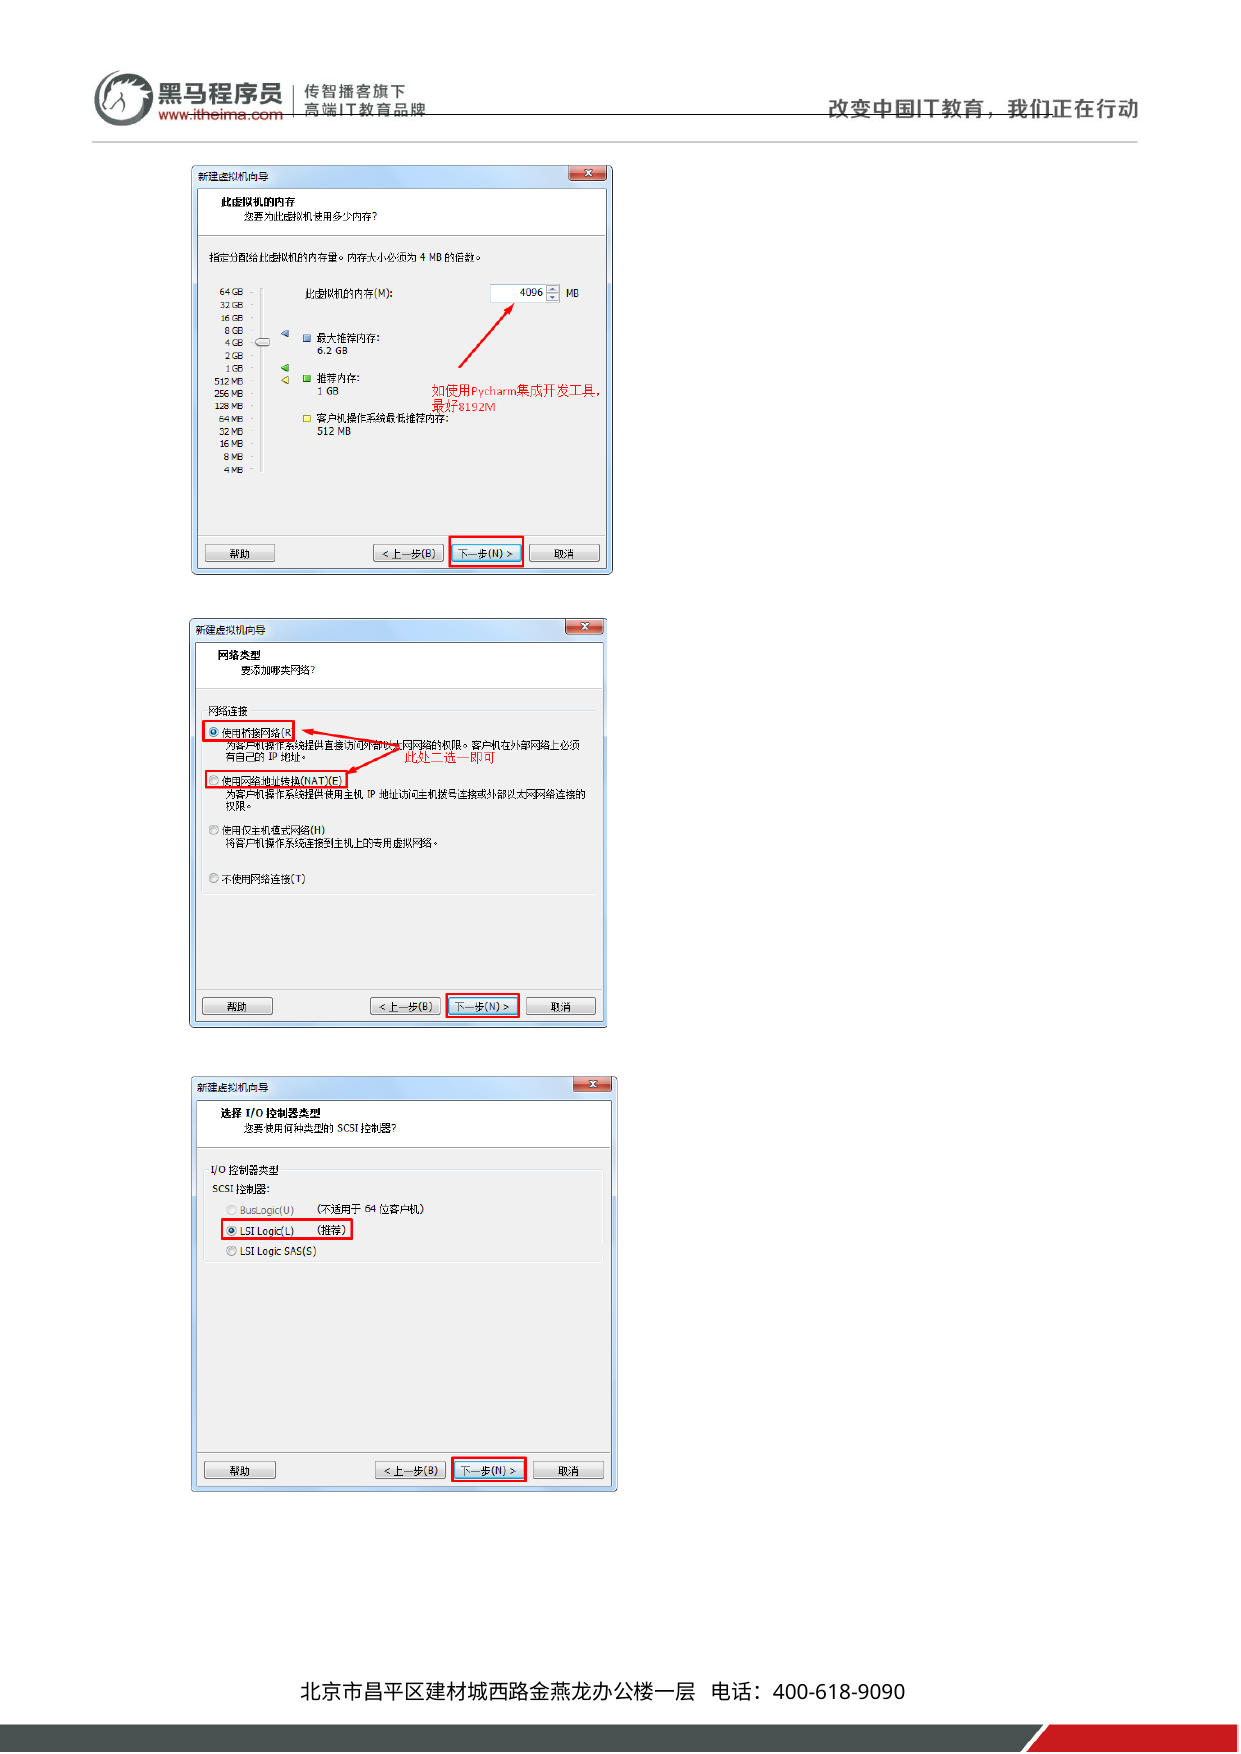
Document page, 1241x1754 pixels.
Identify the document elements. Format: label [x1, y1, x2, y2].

picture [0, 1671, 1239, 1752]
picture [187, 162, 614, 577]
picture [0, 0, 1241, 150]
picture [187, 1072, 618, 1492]
picture [187, 617, 608, 1030]
